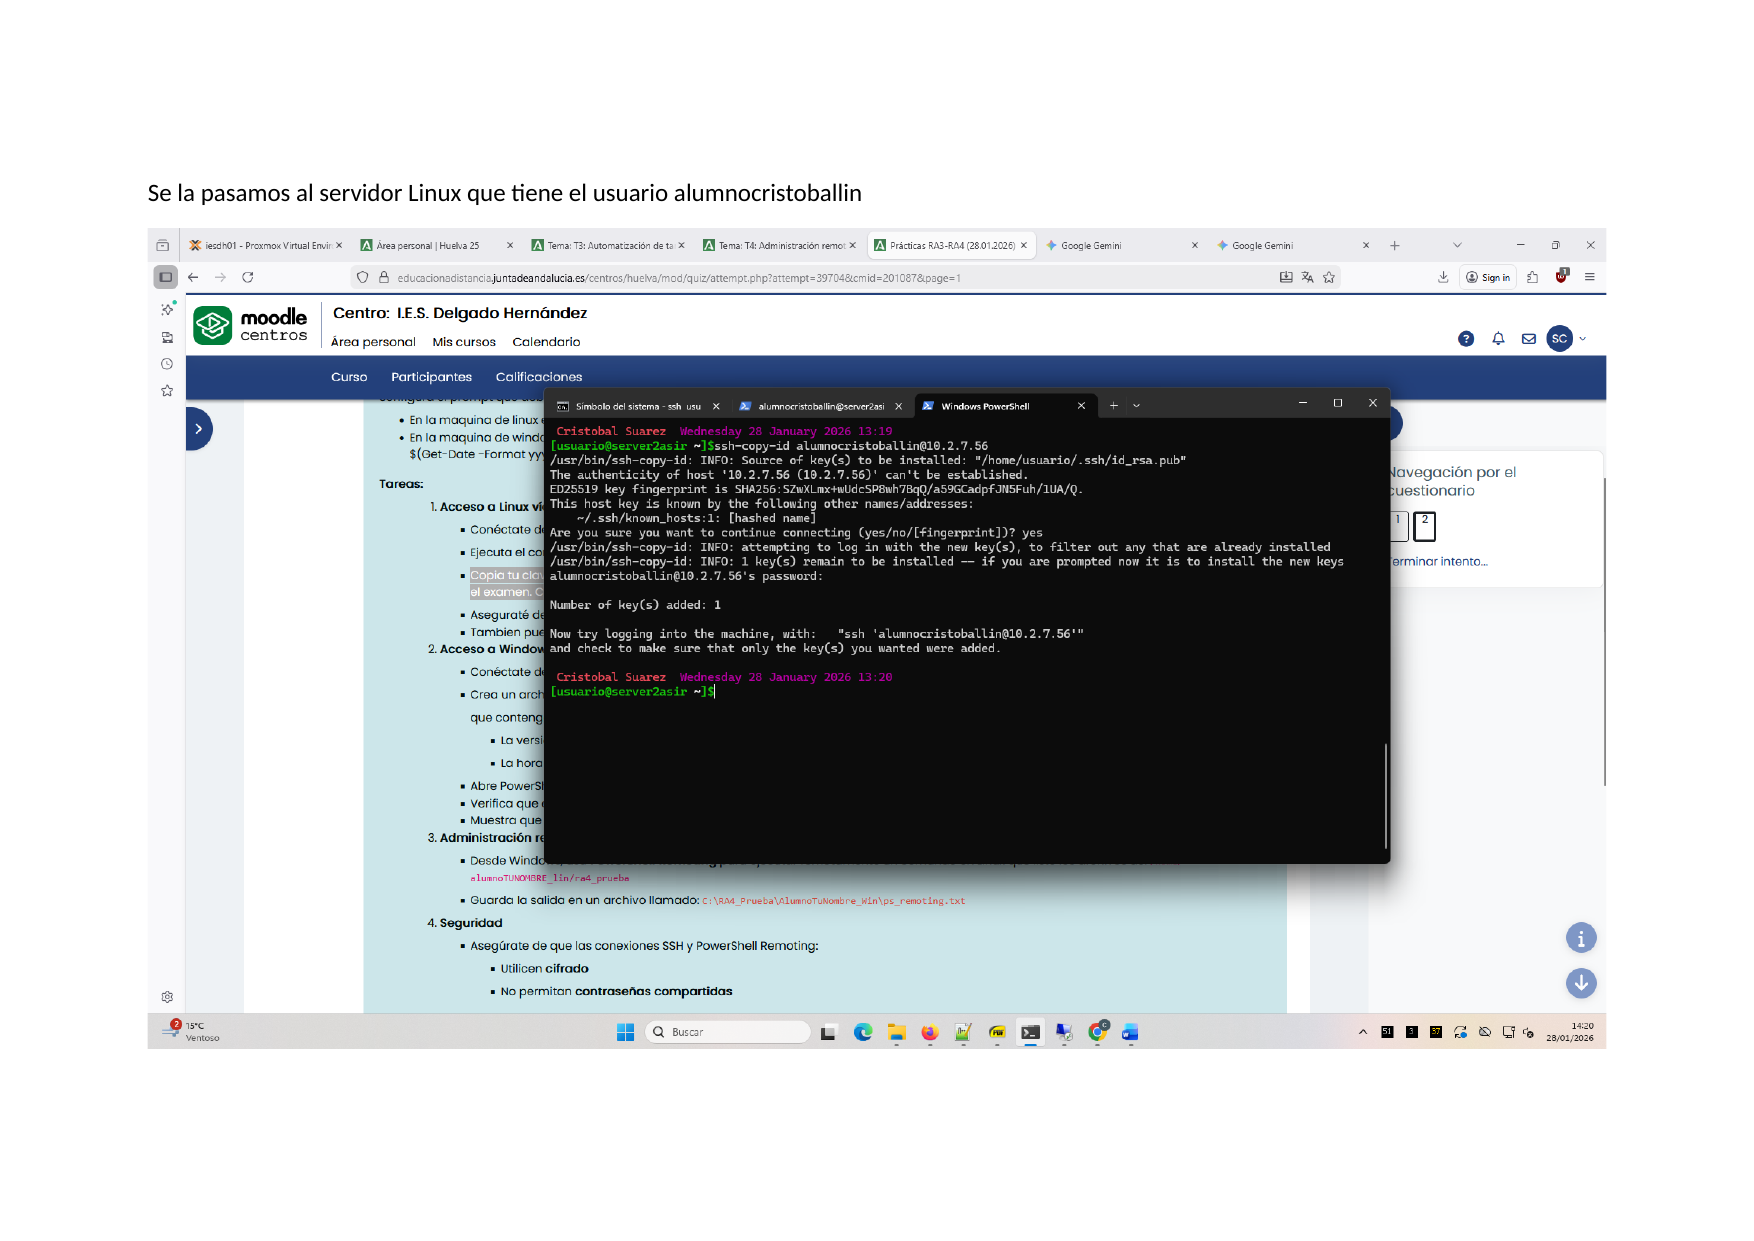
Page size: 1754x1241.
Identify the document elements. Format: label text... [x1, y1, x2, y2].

picture [147, 228, 1607, 1049]
text Se la pasamos al servidor Linux que tiene el usuario alumnocristoballin [148, 177, 1606, 208]
